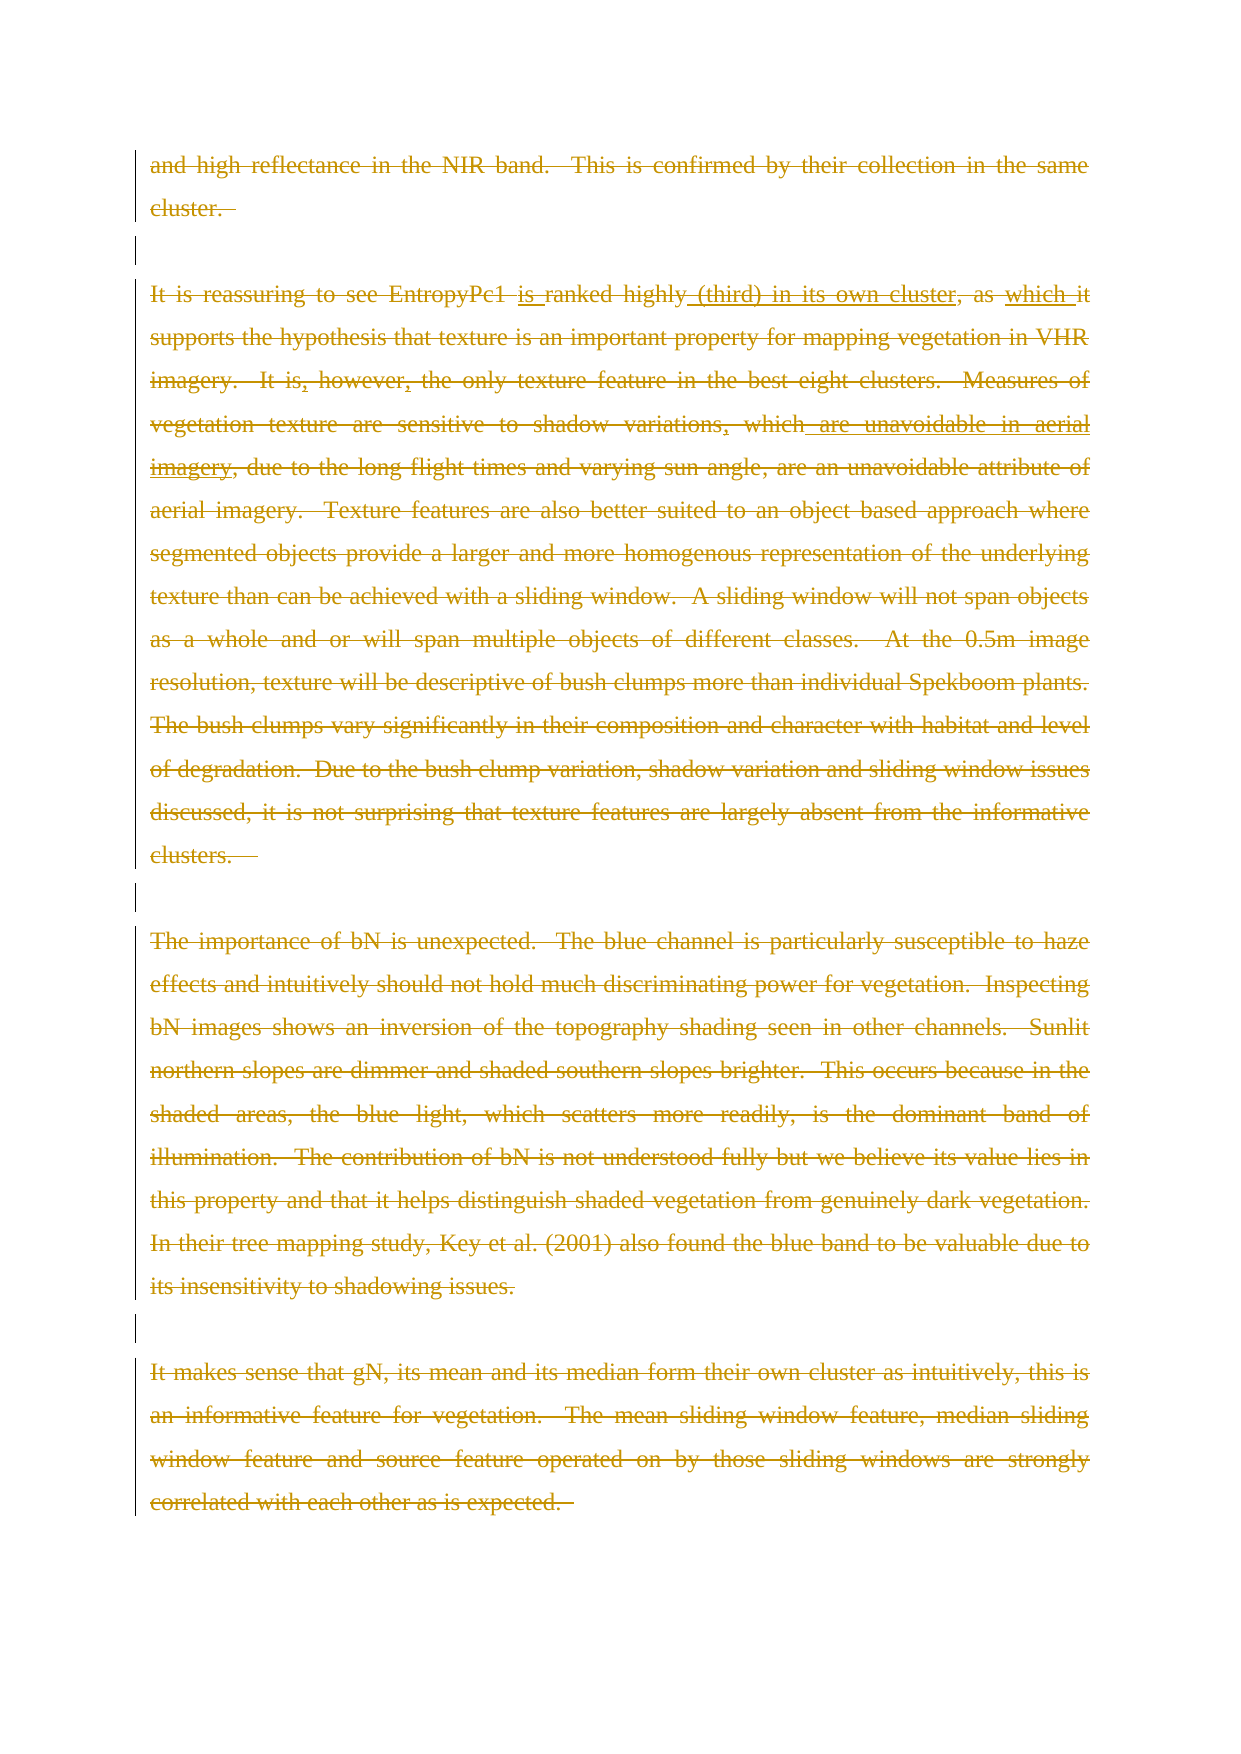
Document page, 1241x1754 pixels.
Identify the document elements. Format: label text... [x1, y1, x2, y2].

text lists the clusters ordered by their importance, with their component features. [150, 150, 1090, 222]
